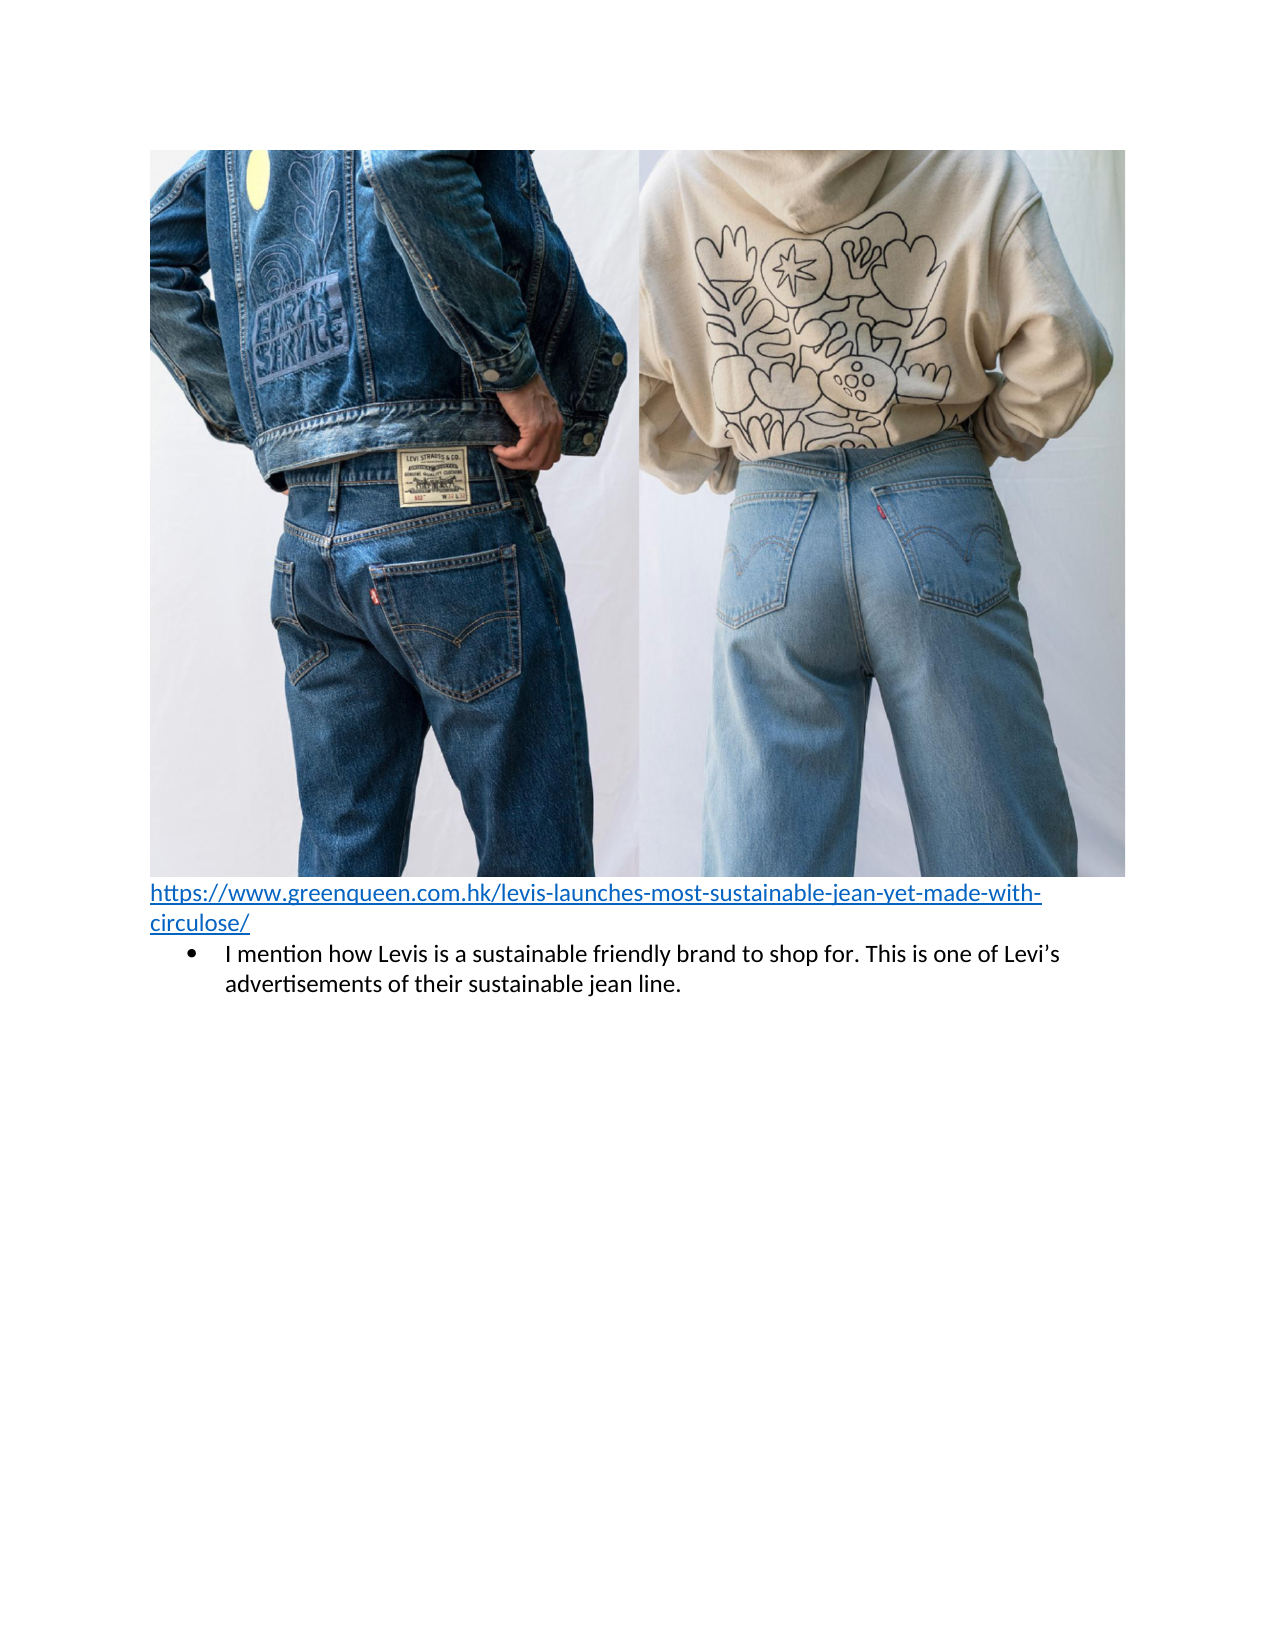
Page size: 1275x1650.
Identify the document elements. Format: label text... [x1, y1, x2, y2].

text https://www.greenqueen.com.hk/levis-launches-most-sustainable-jean-yet-made-with-circulose/ [150, 877, 1125, 938]
list I mention how Levis is a sustainable friendly brand to shop for. This is one of Levi’s advertisements of their sustainable jean line. [187, 938, 1125, 999]
picture [150, 150, 1125, 877]
